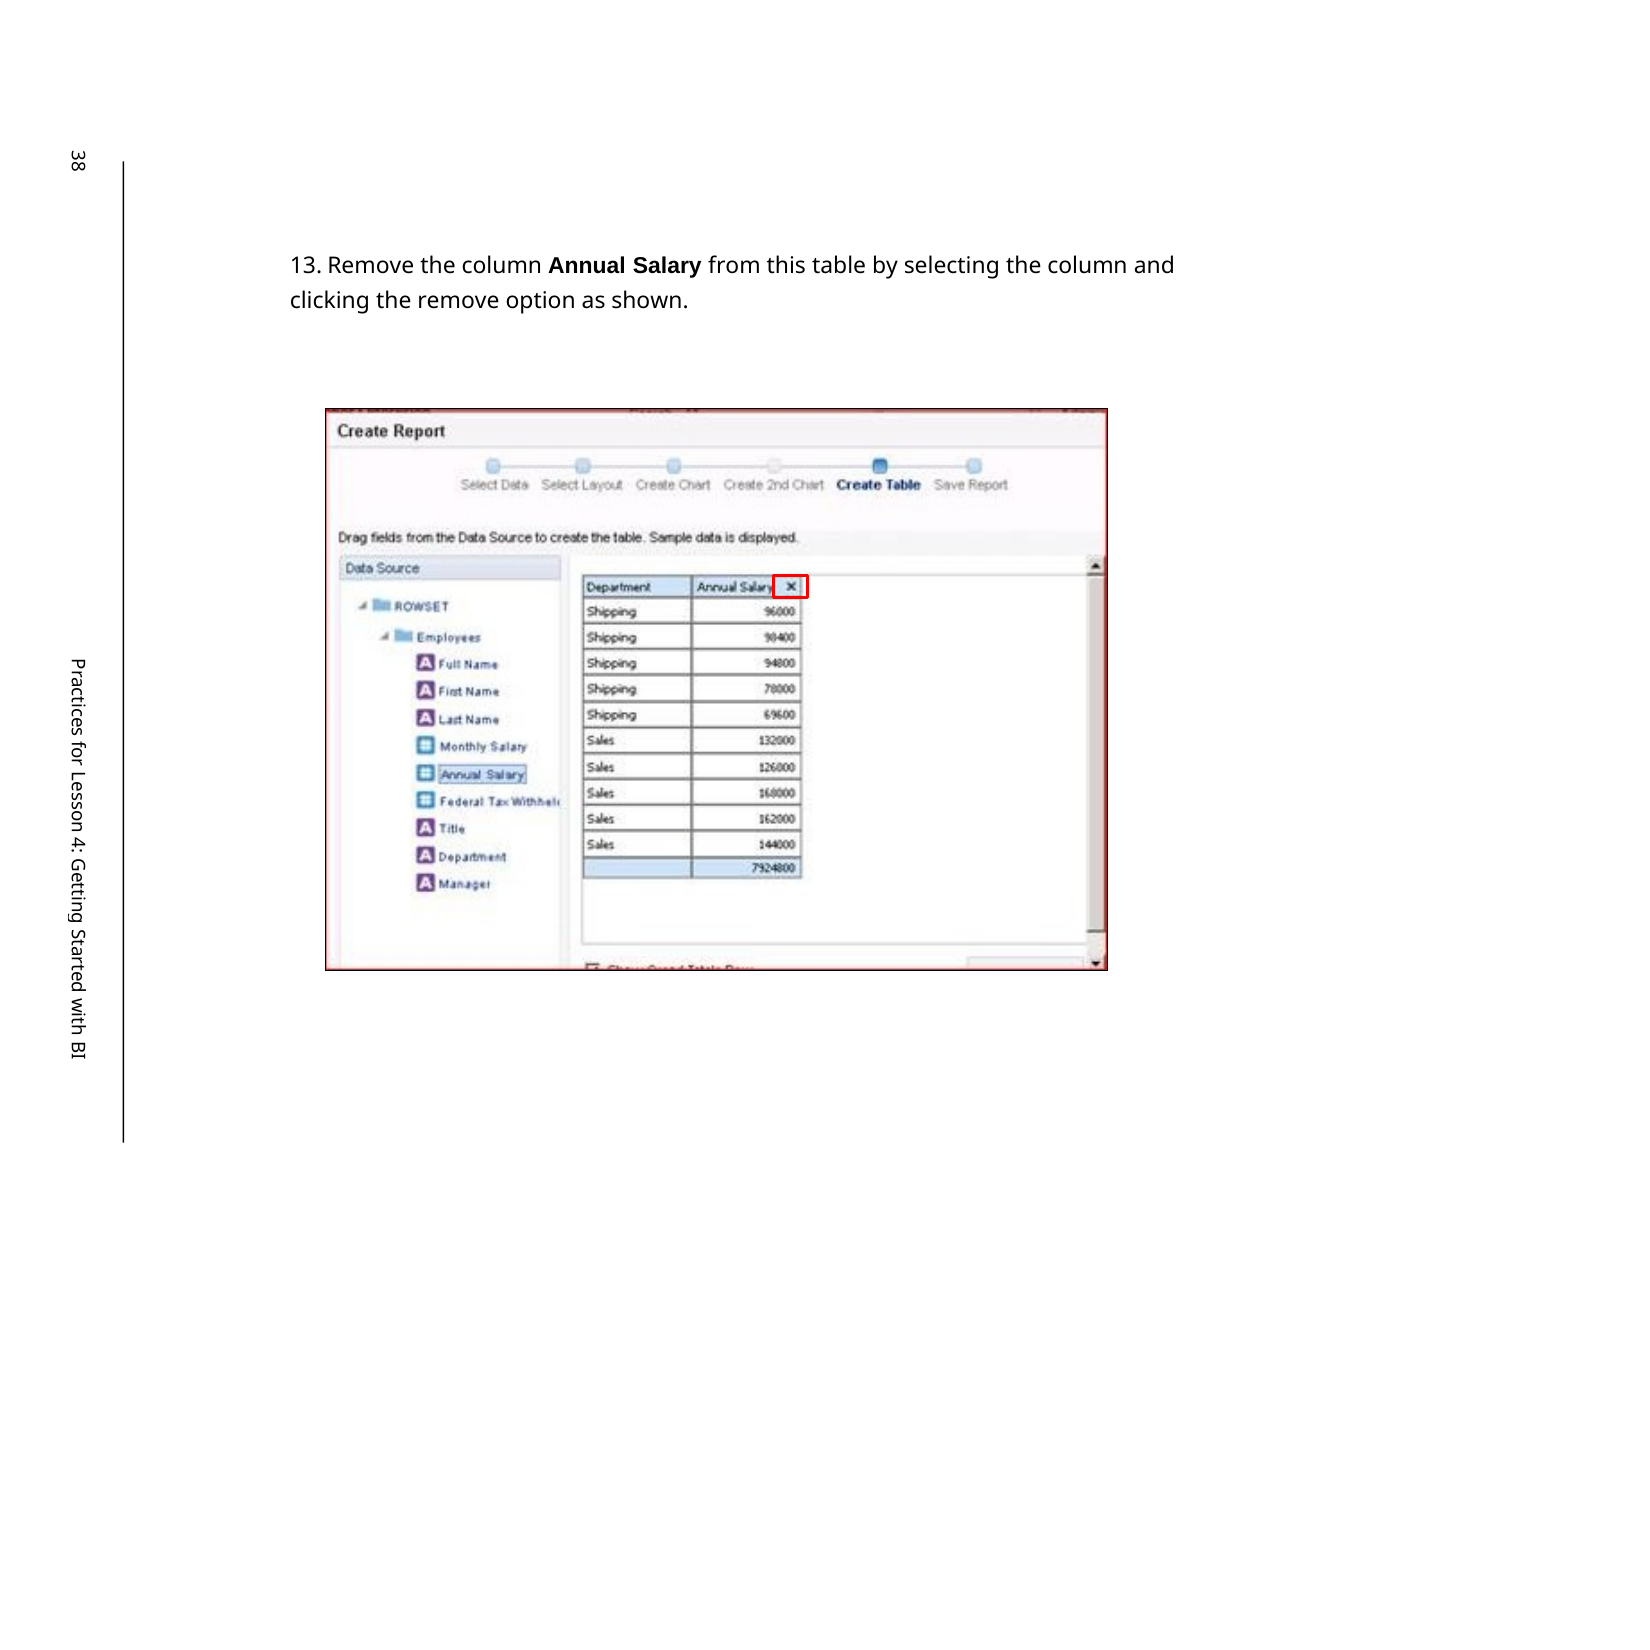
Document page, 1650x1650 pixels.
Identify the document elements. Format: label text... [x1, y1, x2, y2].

picture [326, 409, 1107, 970]
list Remove the column Annual Salary from this table by selecting the column and clicking the remove option as shown. [289, 249, 1246, 315]
